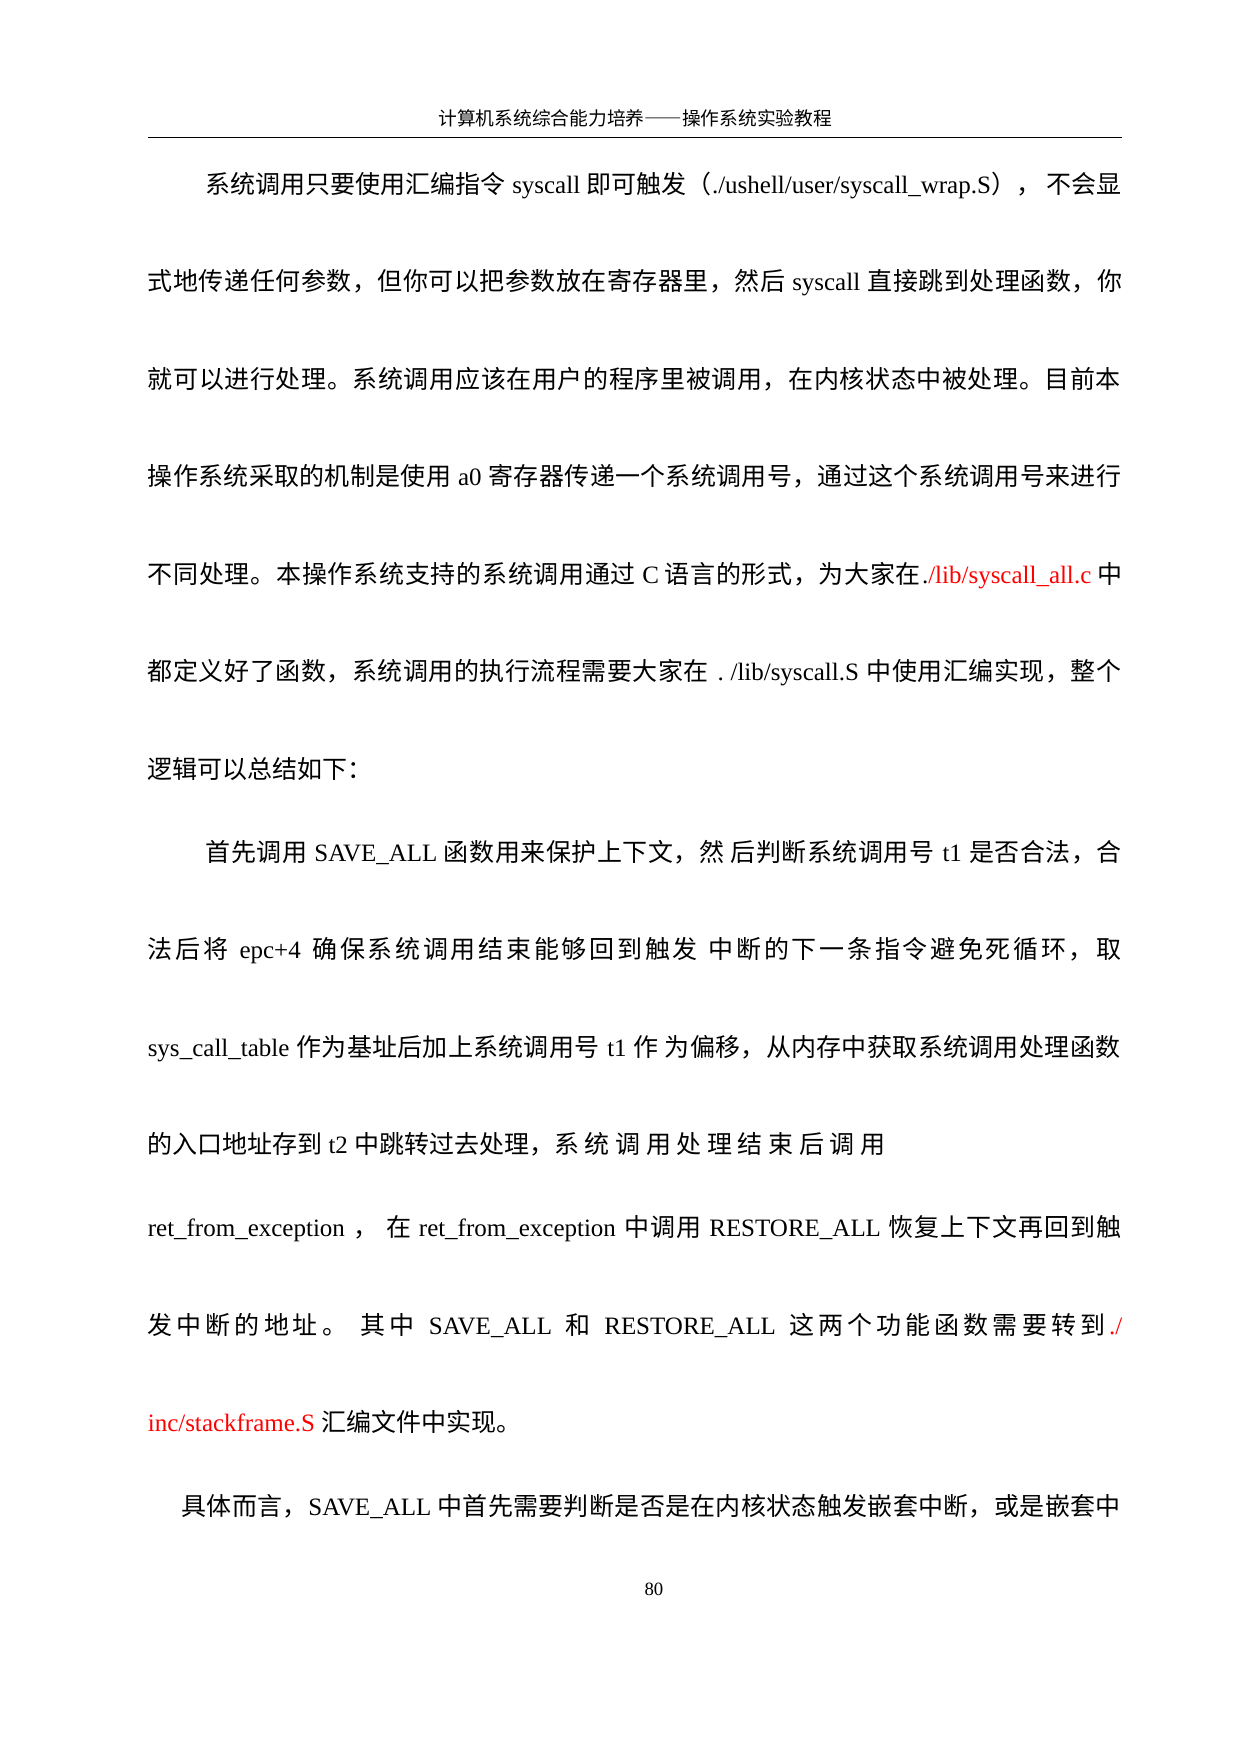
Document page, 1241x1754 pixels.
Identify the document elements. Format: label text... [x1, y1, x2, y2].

text 首先调用 SAVE_ALL 函数用来保护上下文，然 后判断系统调用号 t1 是否合法，合法后将 epc+4 确保系统调用结束能够回到触发 中断的下一条指令避免死循环，取 sys_call_table 作为基址后加上系统调用号 t1 作 为偏移，从内存中获取系统调用处理函数的入口地址存到 t2 中跳转过去处理，系 统 调 用 处 理 结 束 后 调 用 [148, 818, 1122, 1175]
text 系统调用只要使用汇编指令 syscall 即可触发（./ushell/user/syscall_wrap.S）， 不会显式地传递任何参数，但你可以把参数放在寄存器里，然后 syscall 直接跳到处理函数，你就可以进行处理。系统调用应该在用户的程序里被调用，在内核状态中被处理。目前本操作系统采取的机制是使用 a0 寄存器传递一个系统调用号，通过这个系统调用号来进行不同处理。本操作系统支持的系统调用通过C语言的形式，为大家在./lib/syscall_all.c中都定义好了函数，系统调用的执行流程需要大家在 . /lib/syscall.S 中使用汇编实现，整个逻辑可以总结如下： [148, 150, 1122, 800]
text ret_from_exception ， 在 ret_from_exception 中调用 RESTORE_ALL 恢复上下文再回到触发中断的地址。 其中 SAVE_ALL 和 RESTORE_ALL 这两个功能函数需要转到./ inc/stackframe.S 汇编文件中实现。 [148, 1193, 1122, 1453]
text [148, 1472, 1122, 1537]
